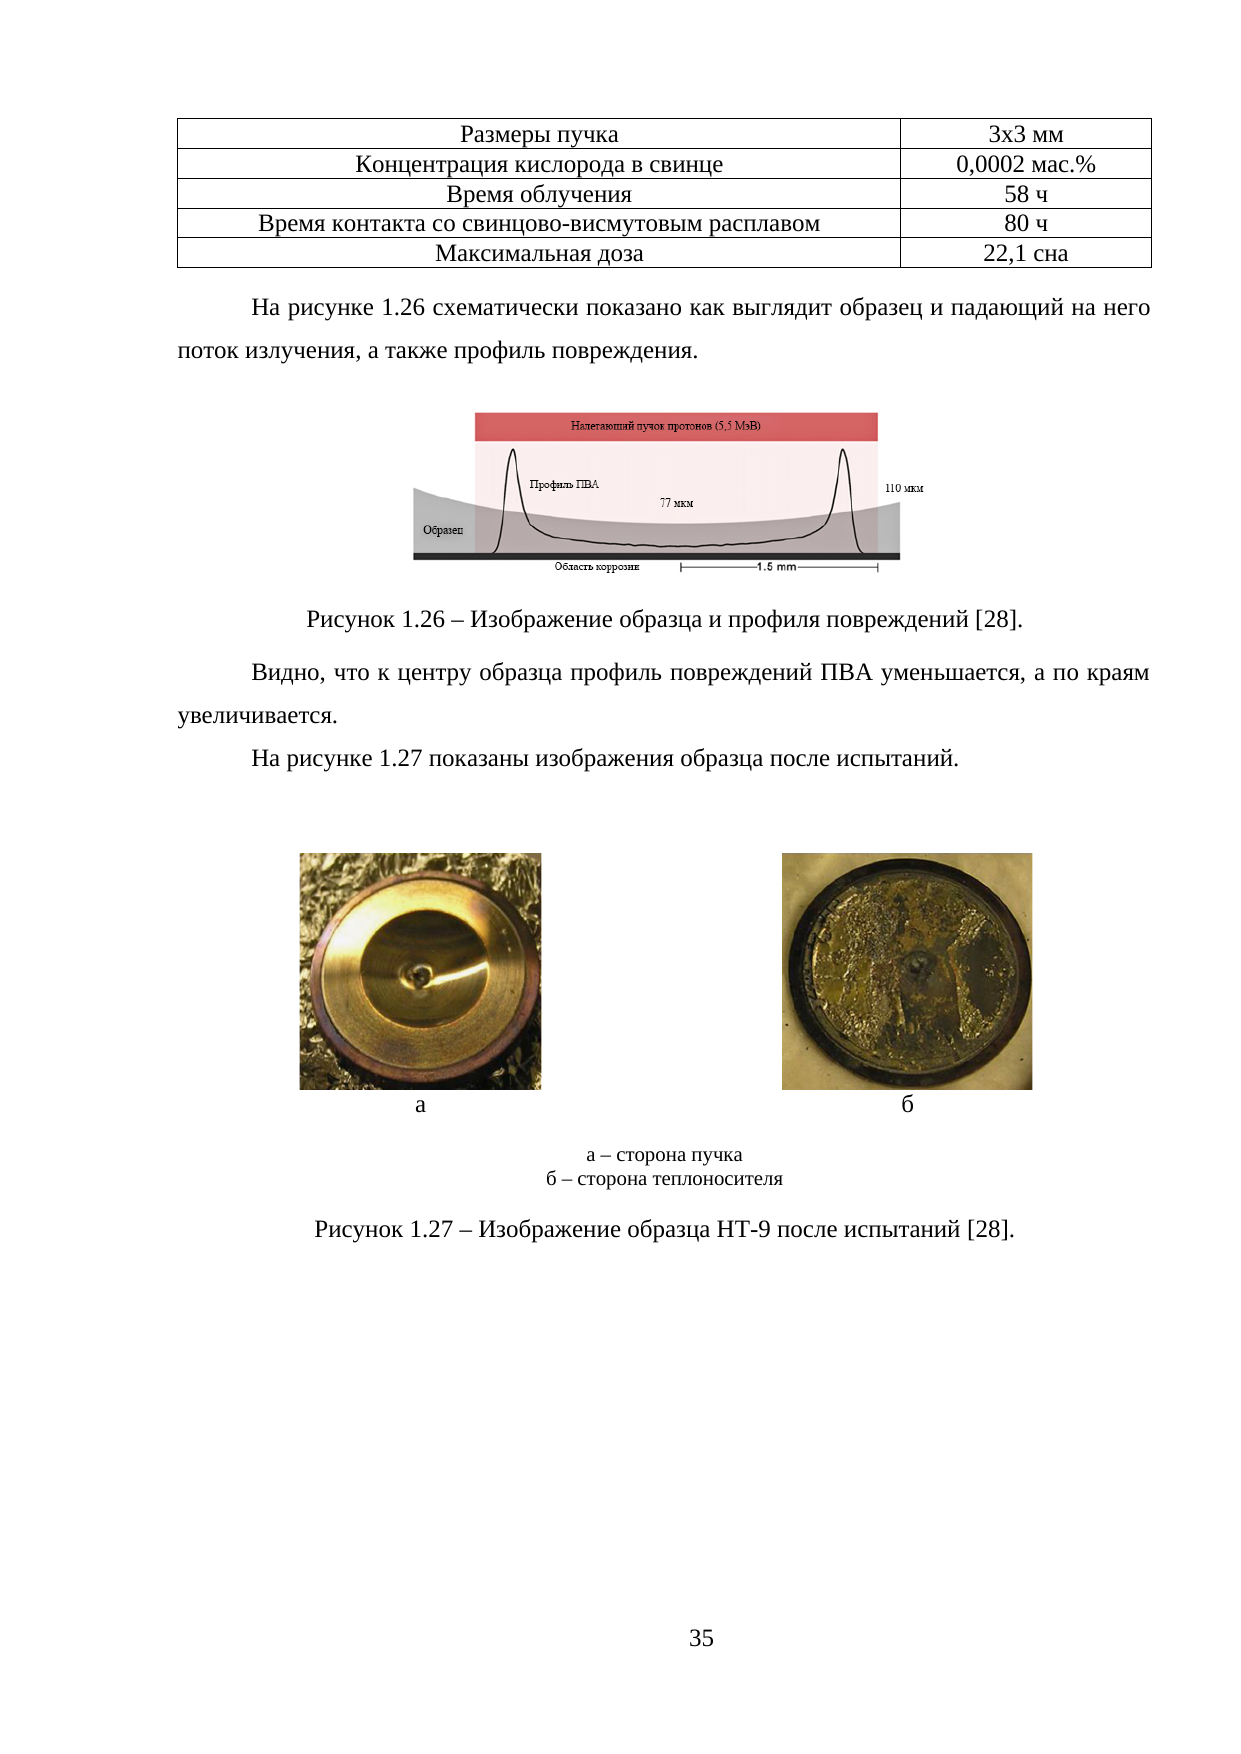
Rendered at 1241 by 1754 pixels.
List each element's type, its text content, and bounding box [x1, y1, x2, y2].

text а – сторона пучка [177, 1142, 1152, 1166]
table_cell 58 ч [901, 179, 1151, 207]
picture [299, 853, 542, 1090]
table_cell Время облучения [178, 179, 900, 207]
text Видно, что к центру образца профиль повреждений ПВА уменьшается, а по краям увеличивается. [177, 657, 1152, 728]
table_cell Размеры пучка [178, 119, 900, 148]
picture [397, 402, 932, 580]
table_cell 80 ч [901, 209, 1151, 237]
text Рисунок 1.26 – Изображение образца и профиля повреждений [28]. [177, 604, 1152, 632]
table_cell Максимальная доза [178, 238, 900, 267]
text б – сторона теплоносителя [177, 1166, 1152, 1190]
table_header а [177, 853, 664, 1118]
table_cell 3х3 мм [901, 119, 1151, 148]
table_cell Время контакта со свинцово-висмутовым расплавом [178, 209, 900, 237]
table_cell 0,0002 мас.% [901, 149, 1151, 178]
table_cell Концентрация кислорода в свинце [178, 149, 900, 178]
text На рисунке 1.27 показаны изображения образца после испытаний. [177, 743, 1152, 772]
table_header б [664, 853, 1151, 1118]
picture [782, 853, 1033, 1090]
text На рисунке 1.26 схематически показано как выглядит образец и падающий на него поток излучения, а также профиль повреждения. [177, 292, 1152, 364]
table_cell 22,1 сна [901, 238, 1151, 267]
text Рисунок 1.27 – Изображение образца НТ-9 после испытаний [28]. [177, 1214, 1152, 1243]
